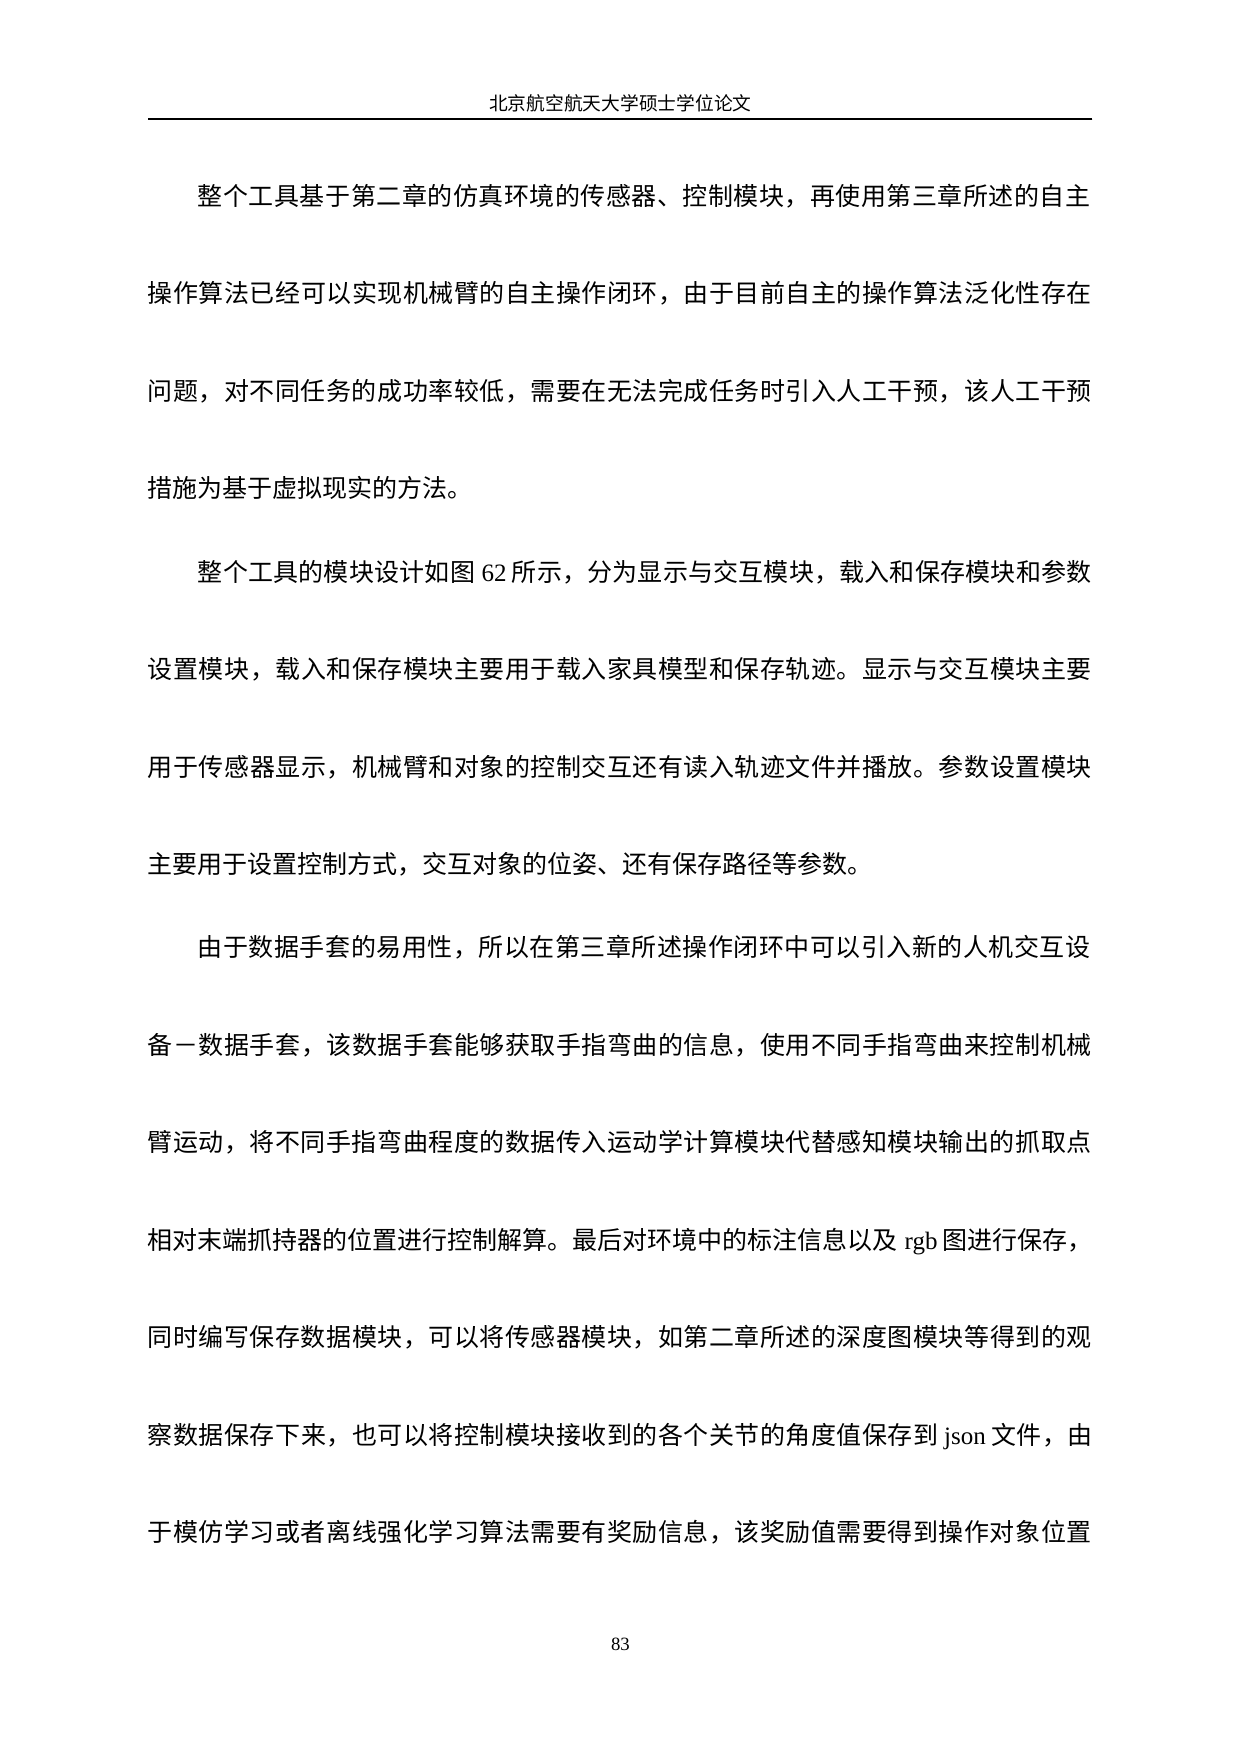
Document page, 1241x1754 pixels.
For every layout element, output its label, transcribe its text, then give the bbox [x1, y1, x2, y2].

text 整个工具基于第二章的仿真环境的传感器、控制模块，再使用第三章所述的自主操作算法已经可以实现机械臂的自主操作闭环，由于目前自主的操作算法泛化性存在问题，对不同任务的成功率较低，需要在无法完成任务时引入人工干预，该人工干预措施为基于虚拟现实的方法。 [148, 162, 1092, 519]
text 整个工具的模块设计如图 66所示，分为显示与交互模块，载入和保存模块和参数设置模块，载入和保存模块主要用于载入家具模型和保存轨迹。显示与交互模块主要用于传感器显示，机械臂和对象的控制交互还有读入轨迹文件并播放。参数设置模块主要用于设置控制方式，交互对象的位姿、还有保存路径等参数。 [148, 538, 1092, 895]
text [148, 913, 1092, 1563]
